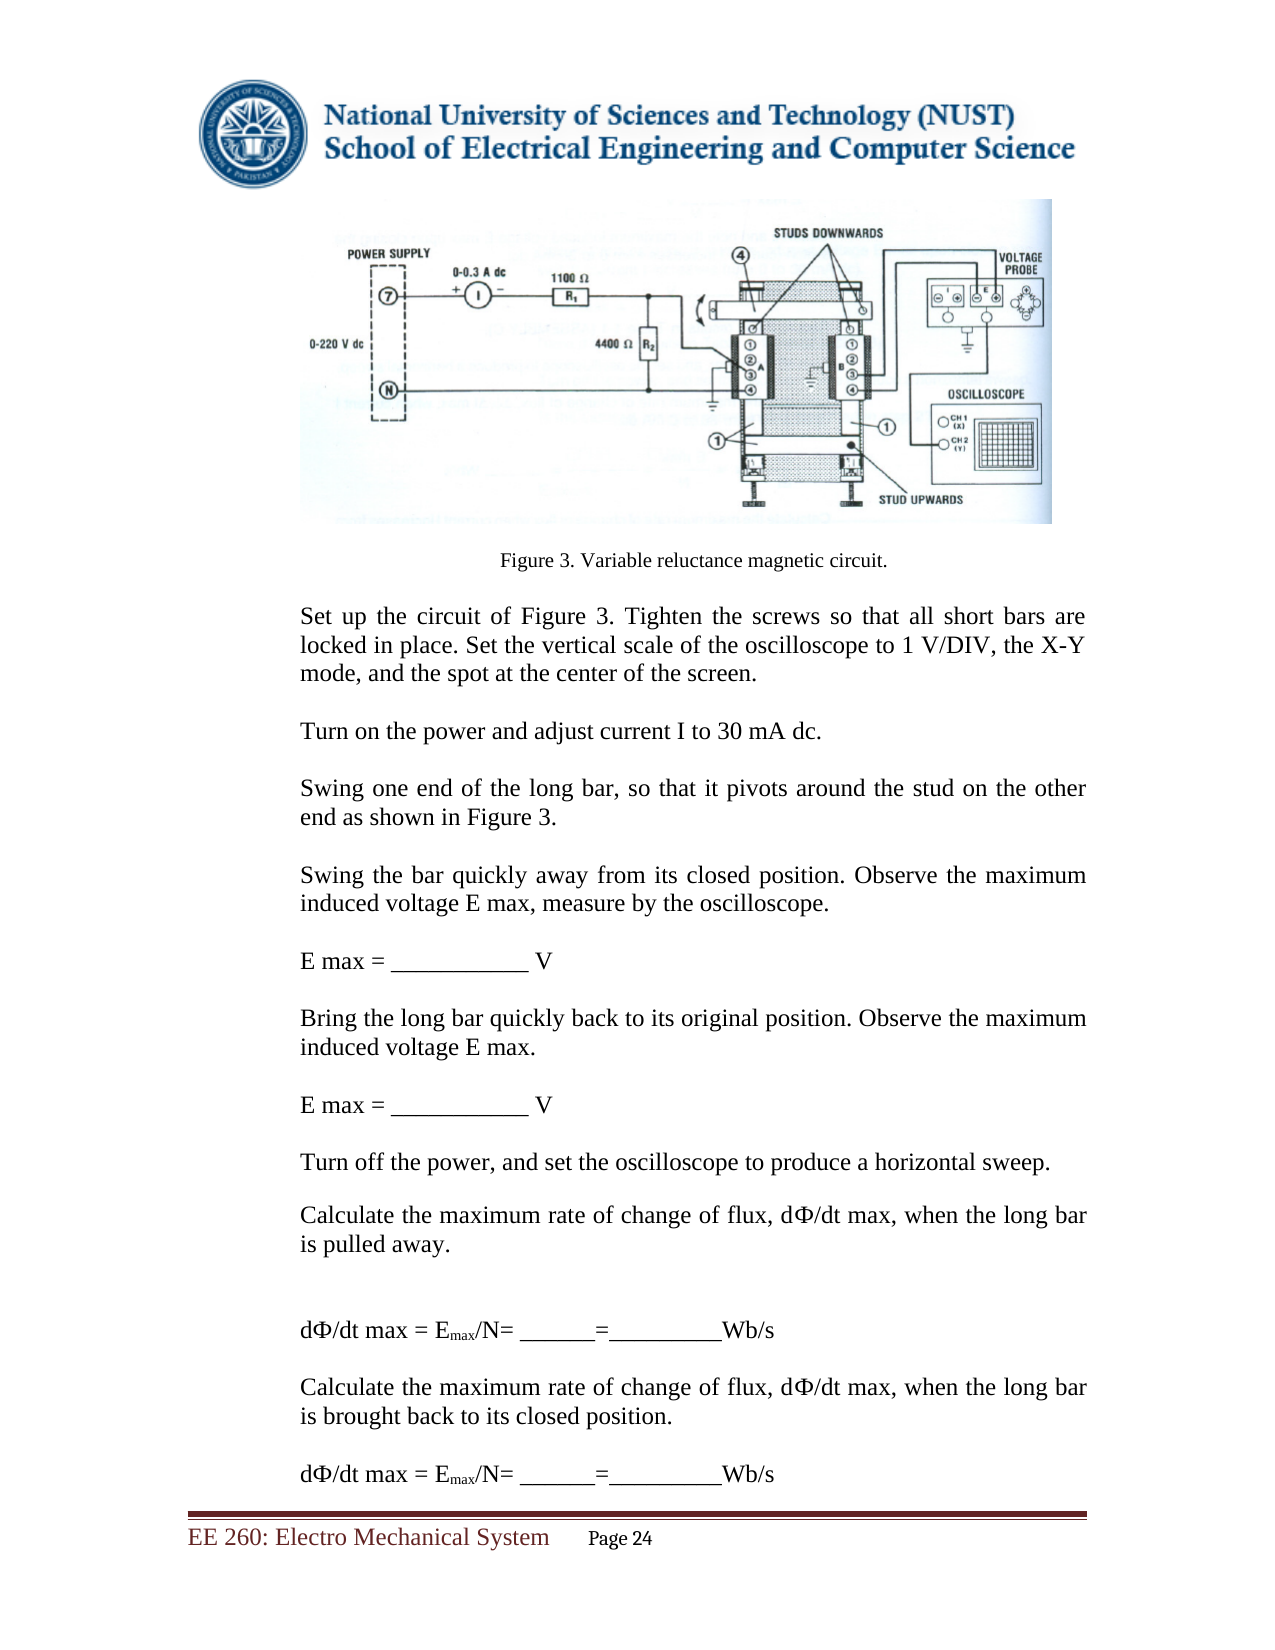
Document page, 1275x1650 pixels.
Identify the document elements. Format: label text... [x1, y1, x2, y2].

text dФ/dt max = Emax/N= ______=_________Wb/s [300, 1315, 1087, 1344]
text Set up the circuit of Figure 3. Tighten the screws so that all short bars are locked in place. Set the vertical scale of the oscilloscope to 1 V/DIV, the X-Y mode, and the spot at the center of the screen. [300, 601, 1087, 687]
picture [187, 75, 1088, 524]
text Turn on the power and adjust current I to 30 mA dc. [300, 716, 1087, 745]
text Bring the long bar quickly back to its original position. Observe the maximum induced voltage E max. [300, 1003, 1087, 1061]
text Figure 3. Variable reluctance magnetic circuit. [300, 548, 1087, 572]
text Calculate the maximum rate of change of flux, dФ/dt max, when the long bar is pulled away. [300, 1200, 1087, 1257]
text E max = ___________ V [300, 946, 1087, 975]
text Calculate the maximum rate of change of flux, dФ/dt max, when the long bar is brought back to its closed position. [300, 1372, 1087, 1430]
text Turn off the power, and set the oscilloscope to produce a horizontal sweep. [300, 1147, 1087, 1176]
text Swing one end of the long bar, so that it pivots around the stud on the other end as shown in Figure 3. [300, 773, 1087, 831]
text dФ/dt max = Emax/N= ______=_________Wb/s [300, 1459, 1087, 1487]
text Swing the bar quickly away from its closed position. Observe the maximum induced voltage E max, measure by the oscilloscope. [300, 860, 1087, 917]
text E max = ___________ V [300, 1090, 1087, 1118]
